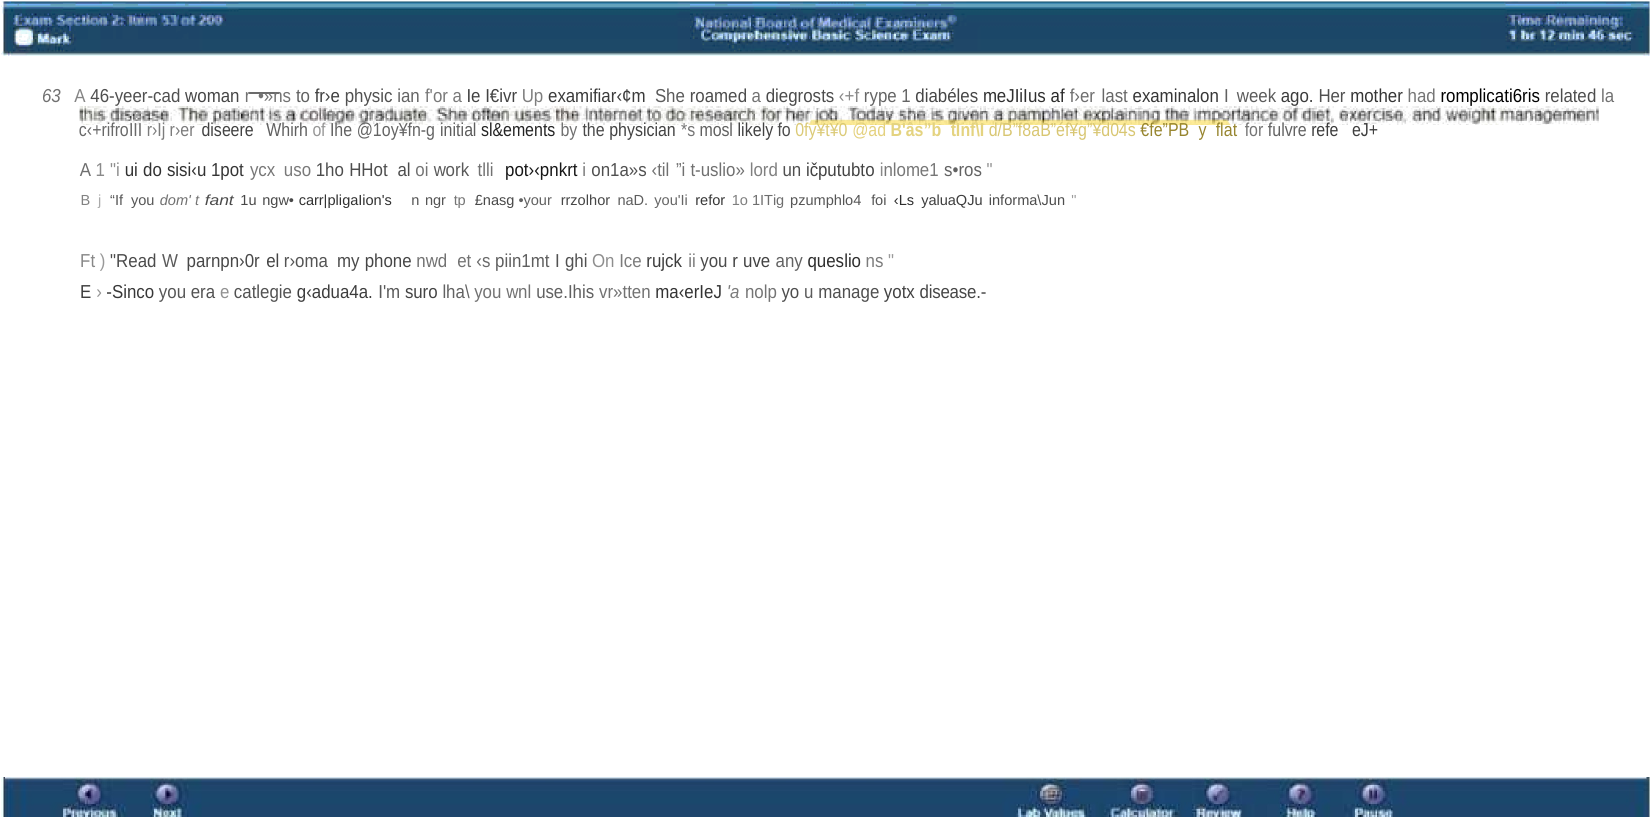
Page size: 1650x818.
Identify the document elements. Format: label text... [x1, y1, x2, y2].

text B j “If you dom' t fant 1u ngw• carr|pligaIion's n ngr tp £nasg •your rrzolhor naD. you'Ii refor 1o 1ITig pzumphlo4 foi ‹Ls yaluaQJu informa\Jun " [80, 192, 1650, 209]
text A 1 "i ui do sisi‹u 1pot ycx uso 1ho HHot al oi work tlli pot›‹pnkrt i on1a»s ‹til ”i t-uslio» lord un ičputubto inlome1 s•ros " [79, 159, 1650, 180]
text E › -Sinco you era e catlegie g‹adua4a. I'm suro lha\ you wnl use.Ihis vr»tten ma‹erIeJ 'a nolp yo u manage yotx disease.- [80, 281, 1650, 302]
text Ft ) "Read W parnpn›0r el r›oma my phone nwd et ‹s piin1mt I ghi On Ice rujck ii you r uve any queslio ns " [80, 250, 1650, 271]
picture [1, 1, 1650, 56]
picture [1, 777, 1650, 817]
text 63 A 46-yeer-cad woman r •»ns to fr›e physic ian f'or a Ie I€ivr Up examifiar‹¢m She roamed a diegrosts ‹+f rype 1 diabéles meJIiIus af f›er last examinalon I week ago. Her mother had romplicati6ris related la c‹+rifroIII r›Ij r›er diseere Whirh of Ihe @1oy¥fn-g initial sl&ements by the physician *s mosl likely fo 0fy¥t¥0 @ad B'âs”b tInf\I d/B”f8aB”éf¥g”¥d04s €fe”PB y flat for fulvre refe eJ+ [42, 85, 1644, 141]
